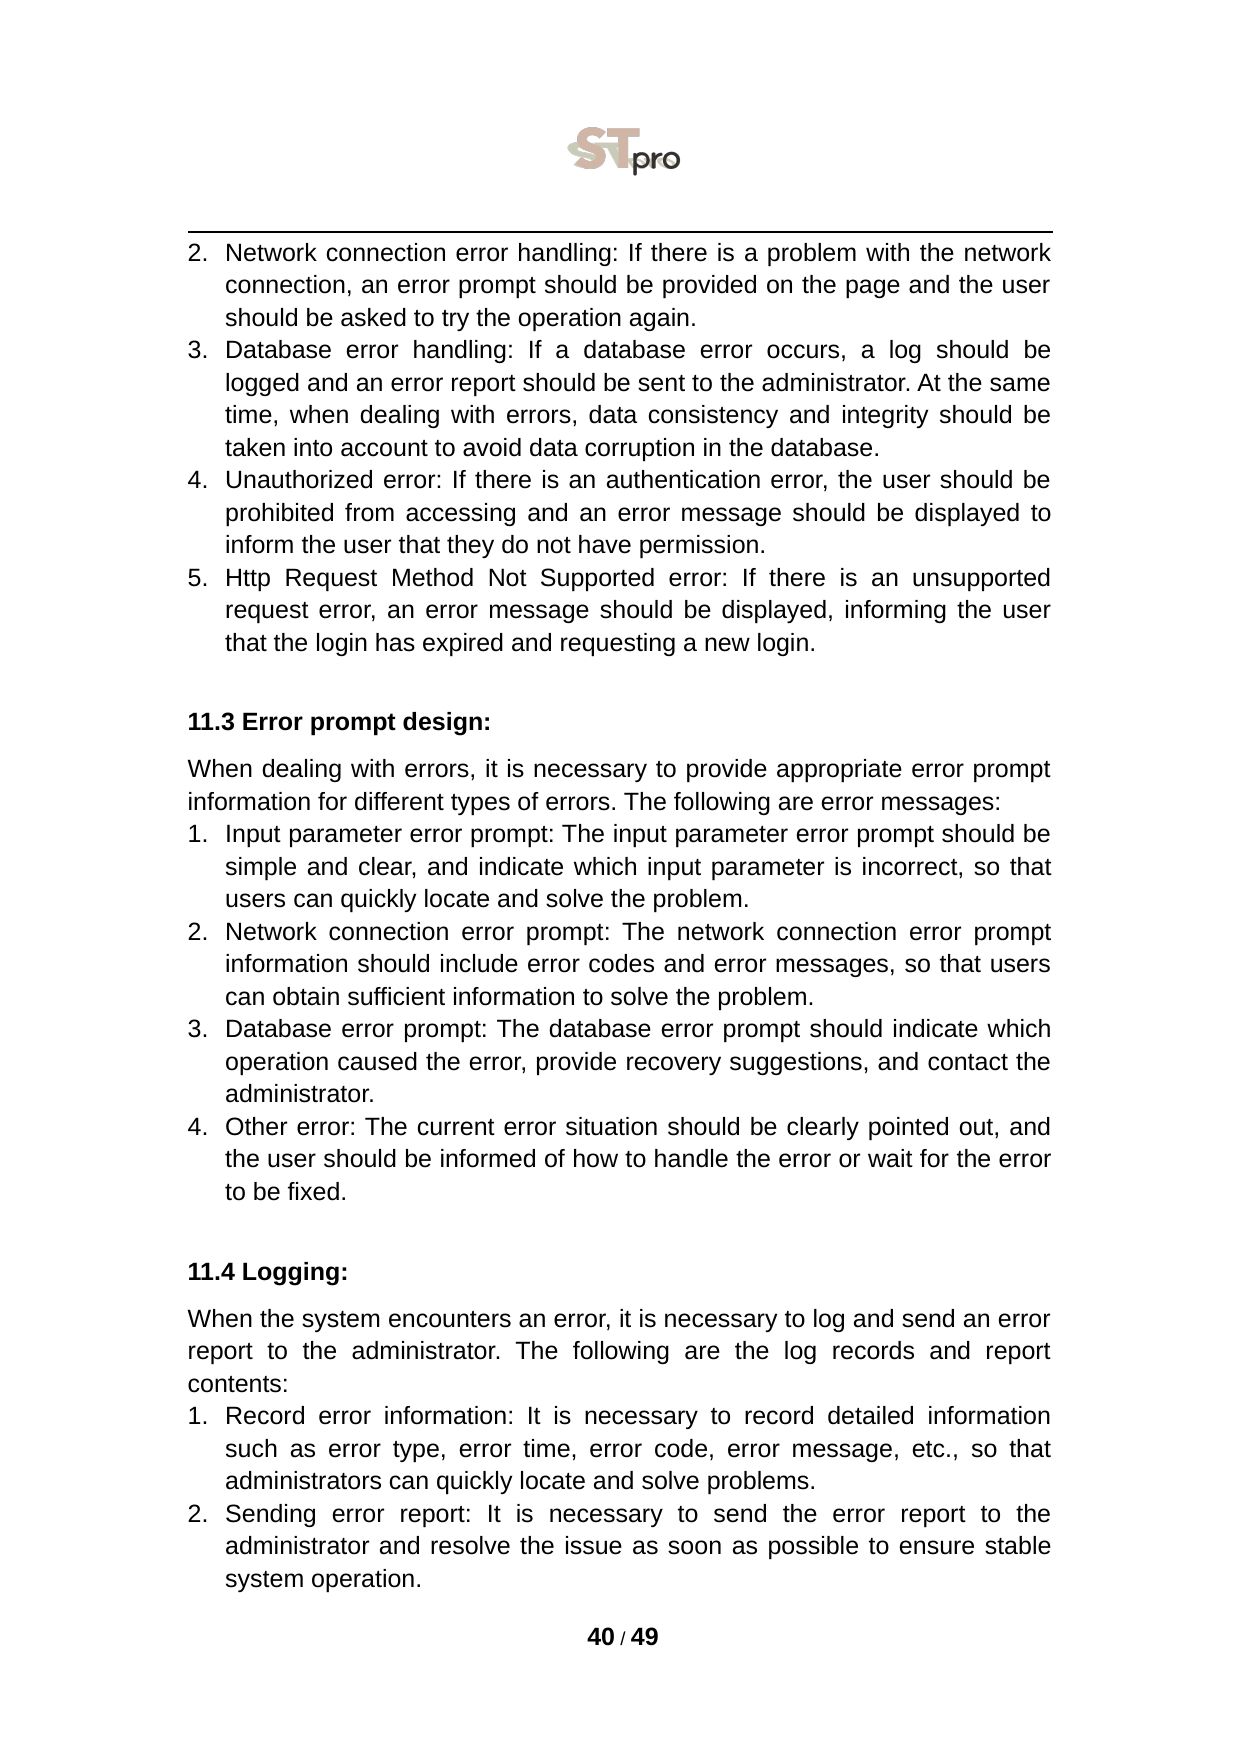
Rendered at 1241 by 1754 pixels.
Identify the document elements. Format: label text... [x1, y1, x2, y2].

subtitle 11.4 Logging: [187, 1255, 1053, 1287]
list Other error: The current error situation should be clearly pointed out, and the user should be informed of how to handle the error or wait for the error to be fixed. [187, 1110, 1053, 1208]
list Record error information: It is necessary to record detailed information such as error type, error time, error code, error message, etc., so that administrators can quickly locate and solve problems. [187, 1399, 1053, 1497]
text When the system encounters an error, it is necessary to log and send an error report to the administrator. The following are the log records and report contents: [187, 1302, 1053, 1399]
list Input parameter error prompt: The input parameter error prompt should be simple and clear, and indicate which input parameter is incorrect, so that users can quickly locate and solve the problem. [187, 818, 1053, 915]
list Sending error report: It is necessary to send the error report to the administrator and resolve the issue as soon as possible to ensure stable system operation. [187, 1497, 1053, 1594]
list Network connection error handling: If there is a problem with the network connection, an error prompt should be provided on the page and the user should be asked to try the operation again. [187, 236, 1053, 333]
list Http Request Method Not Supported error: If there is an unsupported request error, an error message should be displayed, informing the user that the login has expired and requesting a new login. [187, 561, 1053, 658]
subtitle 11.3 Error prompt design: [187, 706, 1053, 738]
picture [549, 88, 691, 230]
list Unauthorized error: If there is an authentication error, the user should be prohibited from accessing and an error message should be displayed to inform the user that they do not have permission. [187, 463, 1053, 561]
list Database error handling: If a database error occurs, a log should be logged and an error report should be sent to the administrator. At the same time, when dealing with errors, data consistency and integrity should be taken into account to avoid data corruption in the database. [187, 333, 1053, 463]
list Database error prompt: The database error prompt should indicate which operation caused the error, provide recovery suggestions, and contact the administrator. [187, 1013, 1053, 1110]
text When dealing with errors, it is necessary to provide appropriate error prompt information for different types of errors. The following are error messages: [187, 753, 1053, 818]
list Network connection error prompt: The network connection error prompt information should include error codes and error messages, so that users can obtain sufficient information to solve the problem. [187, 915, 1053, 1013]
